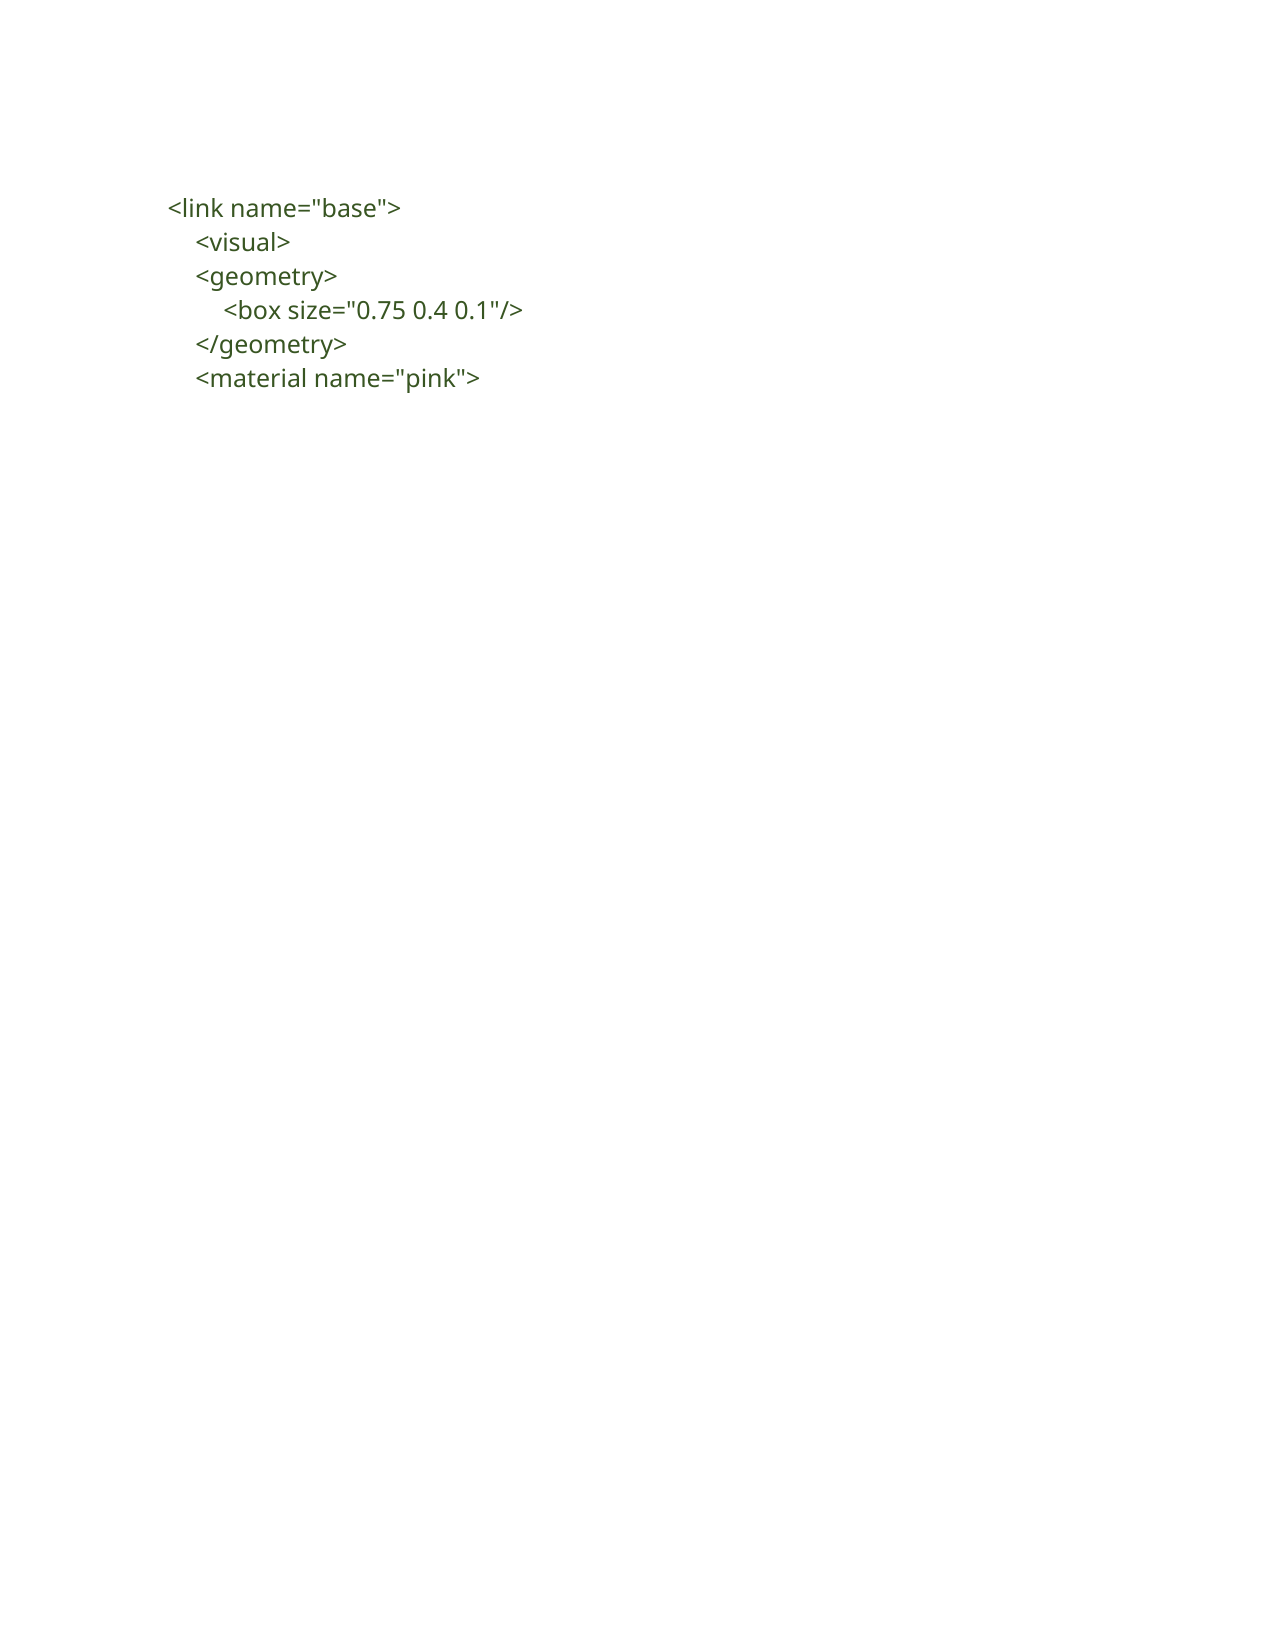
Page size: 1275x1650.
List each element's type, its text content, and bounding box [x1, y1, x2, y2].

text <box size="0.75 0.4 0.1"/> [223, 292, 1181, 327]
text </geometry> [195, 327, 1181, 361]
text <geometry> [195, 258, 1181, 292]
text <material name="pink"> [195, 361, 1181, 395]
text <link name="base"> [167, 190, 1181, 224]
text <visual> [195, 224, 1181, 258]
